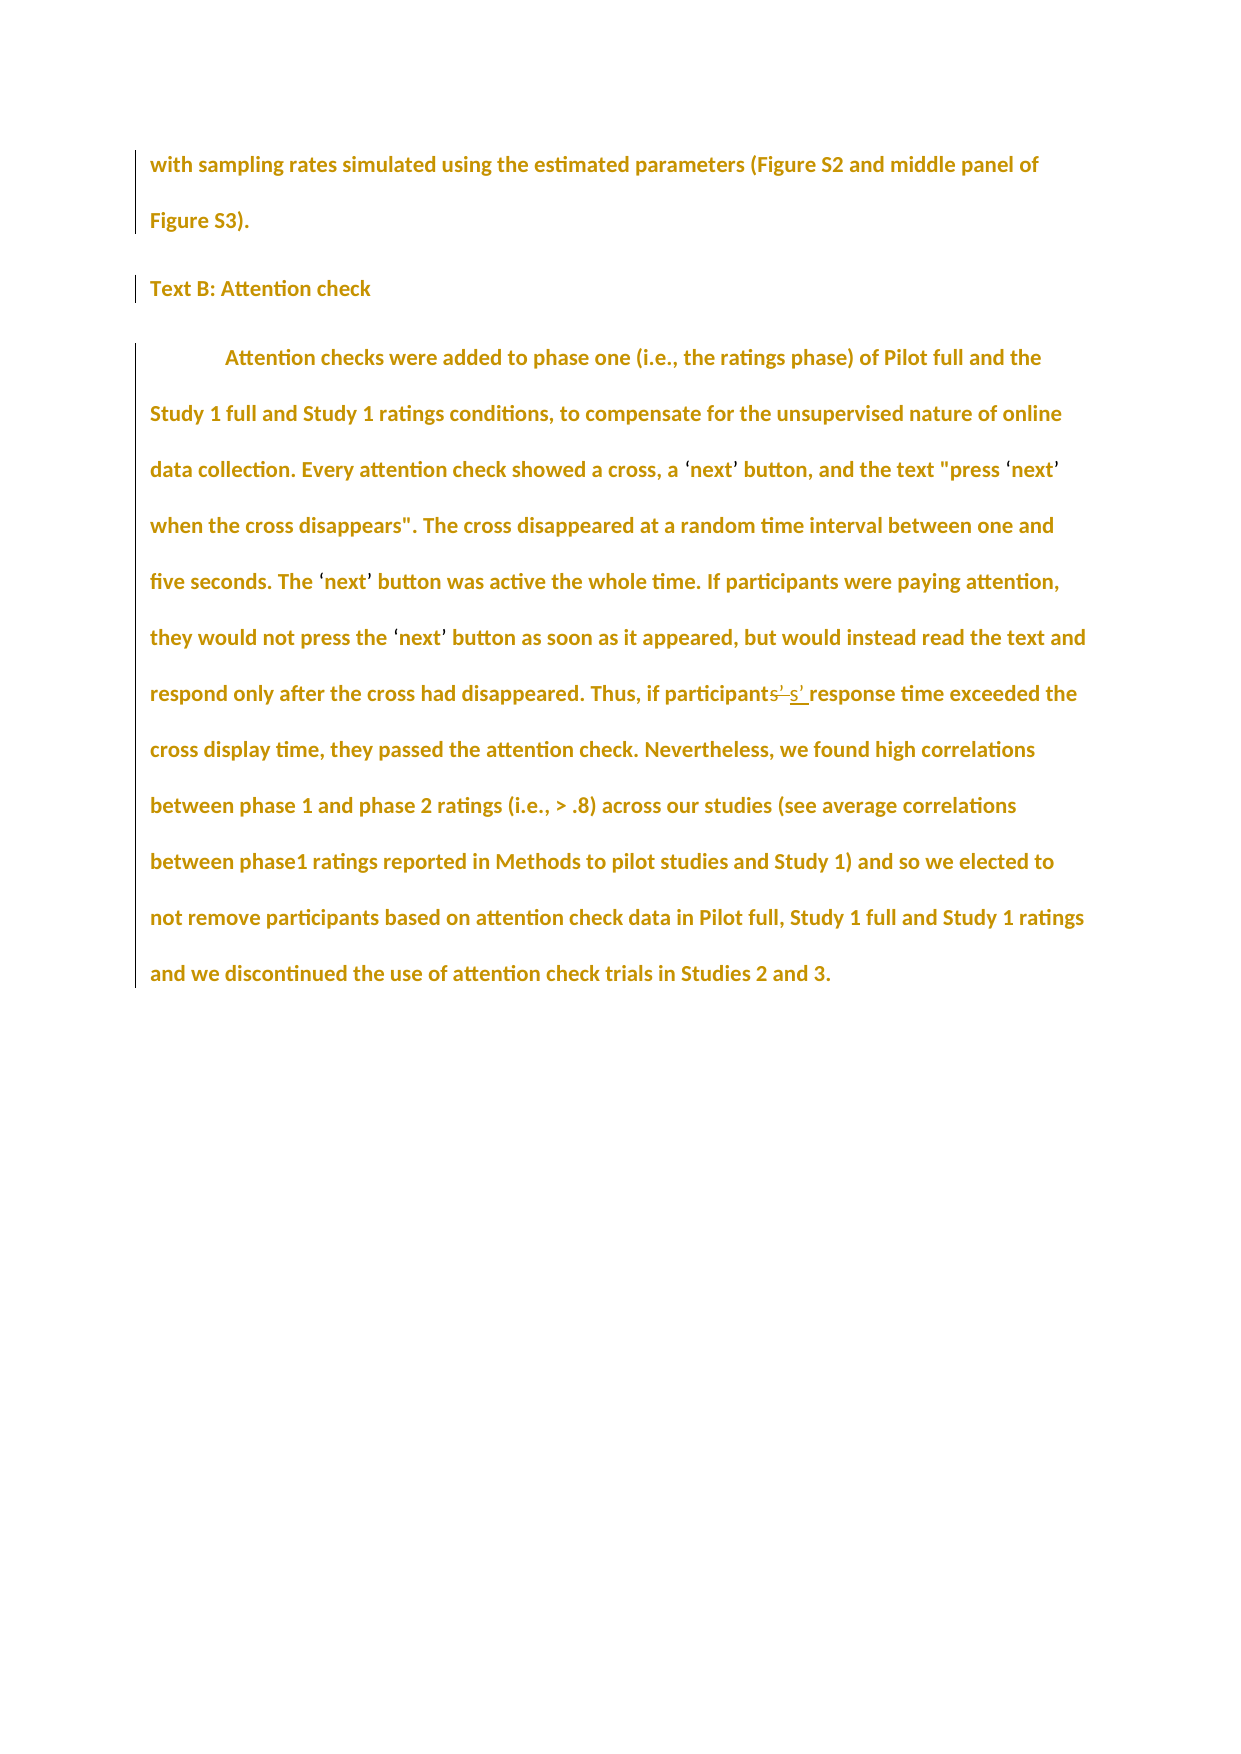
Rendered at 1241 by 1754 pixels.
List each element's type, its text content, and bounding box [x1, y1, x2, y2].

text Attention checks were added to phase one (i.e., the ratings phase) of Pilot full and the Study 1 full and Study 1 ratings conditions, to compensate for the unsupervised nature of online data collection. Every attention check showed a cross, a ‘next’ button, and the text "press ‘next’ when the cross disappears". The cross disappeared at a random time interval between one and five seconds. The ‘next’ button was active the whole time. If participants were paying attention, they would not press the ‘next’ button as soon as it appeared, but would instead read the text and respond only after the cross had disappeared. Thus, if participantresponse time exceeded the cross display time, they passed the attention check. Nevertheless, we found high correlations between phase 1 and phase 2 ratings (i.e., > .8) across our studies (see average correlations between phase1 ratings reported in Methods to pilot studies and Study 1) and so we elected to not remove participants based on attention check data in Pilot full, Study 1 full and Study 1 ratings and we discontinued the use of attention check trials in Studies 2 and 3. [150, 343, 1090, 988]
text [150, 150, 1090, 234]
text Text B: Attention check [150, 274, 1090, 303]
